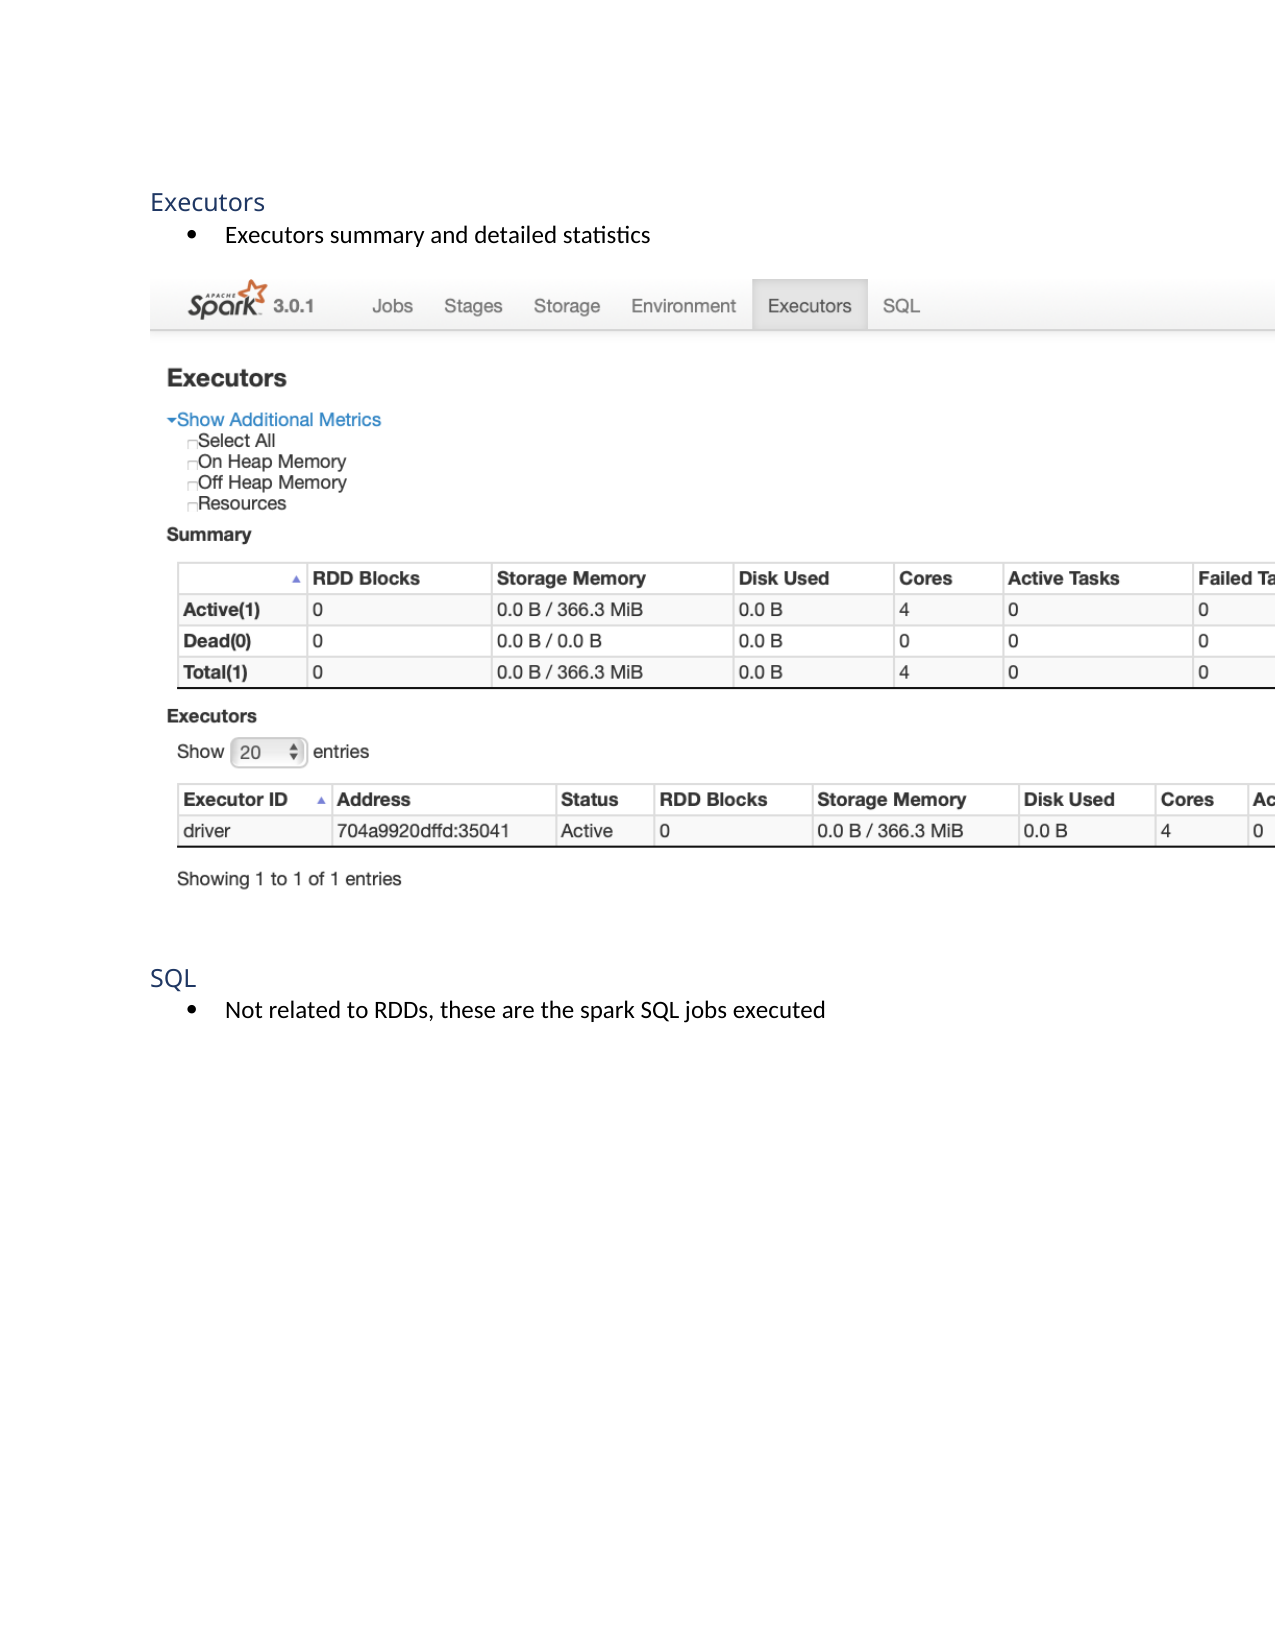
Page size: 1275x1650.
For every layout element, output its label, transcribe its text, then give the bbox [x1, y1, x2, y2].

subtitle SQL [150, 960, 1125, 994]
list Executors summary and detailed statistics [187, 219, 1125, 249]
picture [150, 279, 1275, 926]
list Not related to RDDs, these are the spark SQL jobs executed [187, 994, 1125, 1025]
subtitle Executors [150, 185, 1125, 219]
